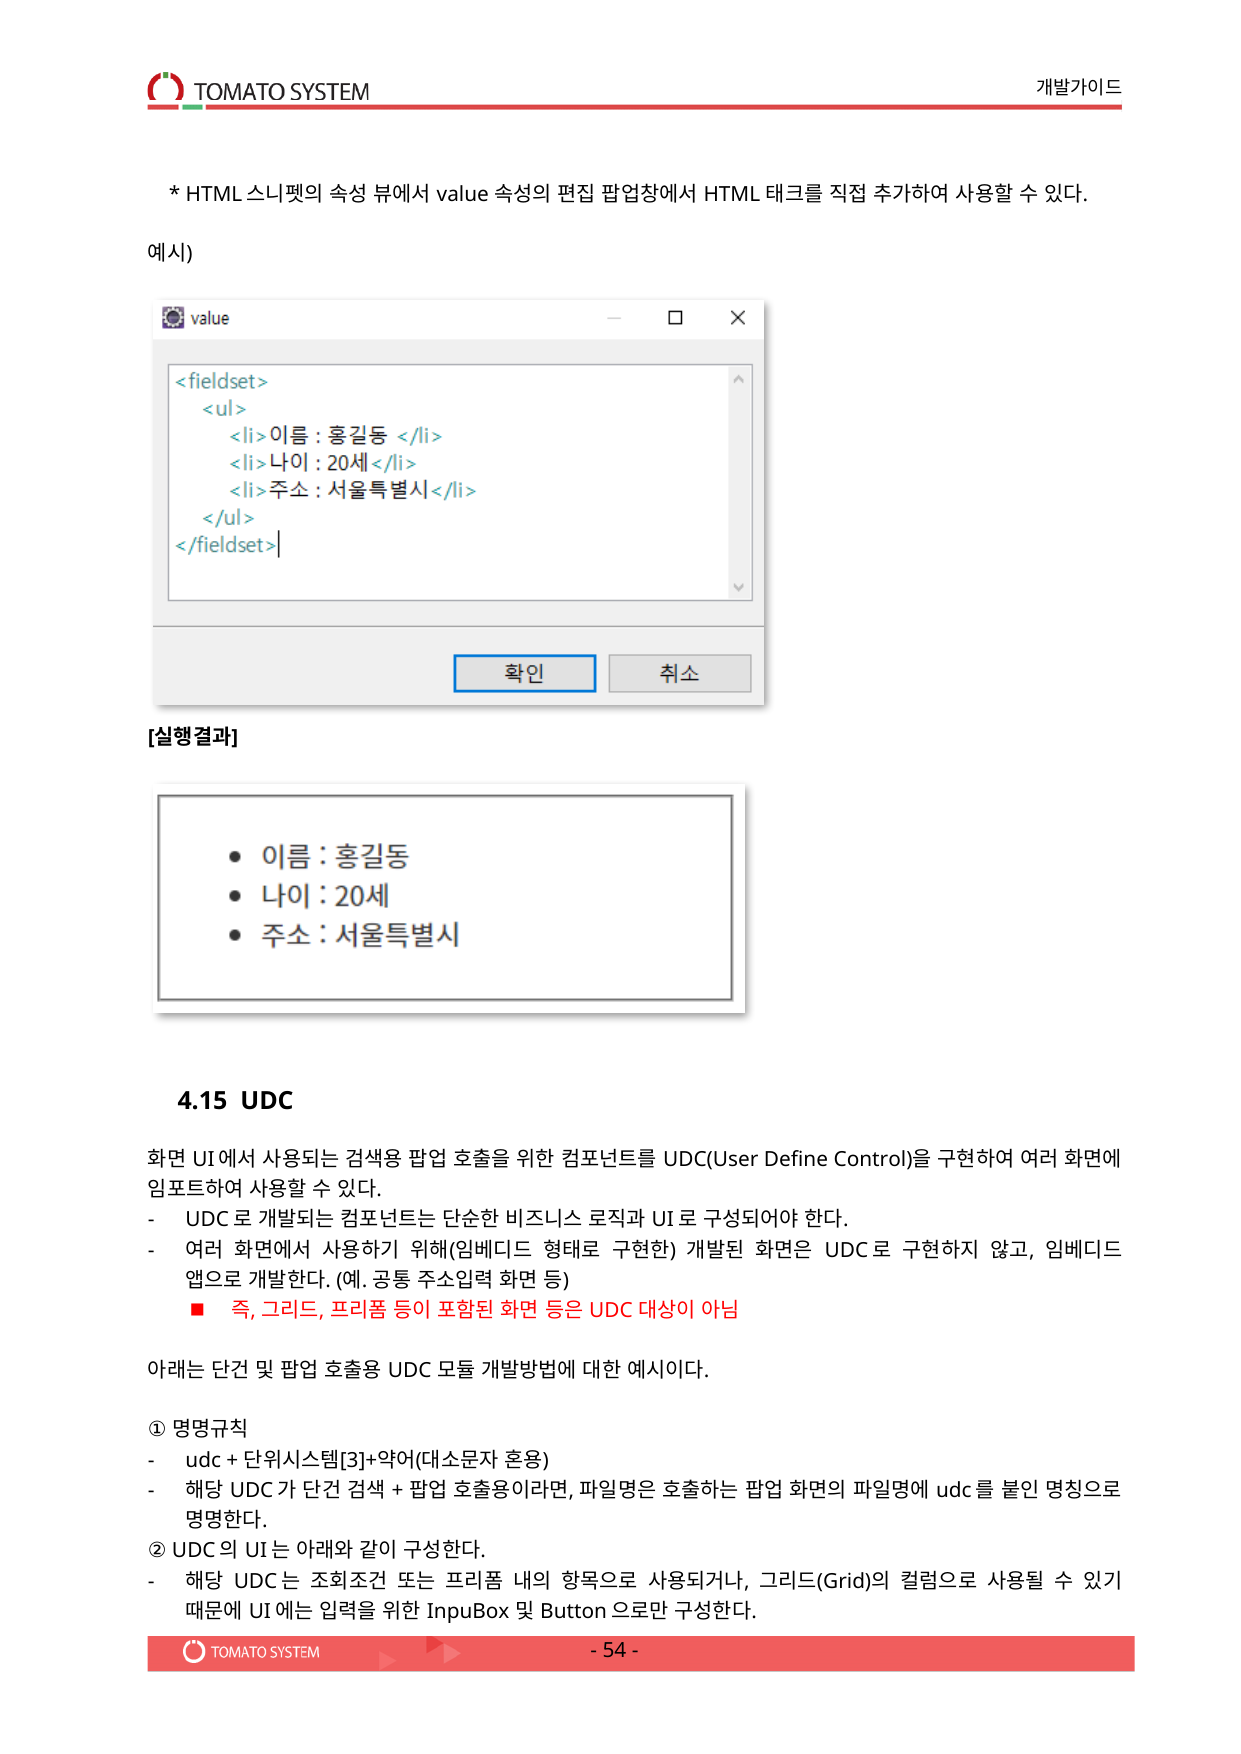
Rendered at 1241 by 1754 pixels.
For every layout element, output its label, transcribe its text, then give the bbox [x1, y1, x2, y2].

text 아래는 단건 및 팝업 호출용 UDC 모듈 개발방법에 대한 예시이다. [148, 1353, 1122, 1383]
picture [147, 1636, 1135, 1672]
subtitle UDC [177, 1083, 1122, 1117]
list UDC로 개발되는 컴포넌트는 단순한 비즈니스 로직과 UI로 구성되어야 한다. [148, 1203, 1122, 1233]
text ① 명명규칙 [148, 1412, 1122, 1443]
picture [153, 784, 745, 1013]
text ② UDC의 UI는 아래와 같이 구성한다. [148, 1534, 1122, 1564]
text [실행결과] [148, 720, 1122, 750]
list 즉, 그리드, 프리폼 등이 포함된 화면 등은 UDC 대상이 아님 [189, 1293, 1122, 1324]
list 여러 화면에서 사용하기 위해(임베디드 형태로 구현한) 개발된 화면은 UDC로 구현하지 않고, 임베디드 앱으로 개발한다. (예. 공통 주소입력 화면 등) [148, 1233, 1122, 1293]
list 해당 UDC가 단건 검색 + 팝업 호출용이라면, 파일명은 호출하는 팝업 화면의 파일명에 udc를 붙인 명칭으로 명명한다. [148, 1473, 1122, 1534]
list 해당 UDC는 조회조건 또는 프리폼 내의 항목으로 사용되거나, 그리드(Grid)의 컬럼으로 사용될 수 있기 때문에 UI에는 입력을 위한 InpuBox 및 Button으로만 구성한다. [148, 1564, 1122, 1625]
list udc + 단위시스템[3]+약어(대소문자 혼용) [148, 1443, 1122, 1473]
picture [147, 72, 1123, 112]
picture [153, 300, 764, 705]
text 예시) [148, 236, 1122, 266]
text 화면 UI에서 사용되는 검색용 팝업 호출을 위한 컴포넌트를 UDC(User Define Control)을 구현하여 여러 화면에 임포트하여 사용할 수 있다. [148, 1142, 1122, 1203]
text * HTML스니펫의 속성 뷰에서 value 속성의 편집 팝업창에서 HTML 태크를 직접 추가하여 사용할 수 있다. [168, 177, 1122, 207]
